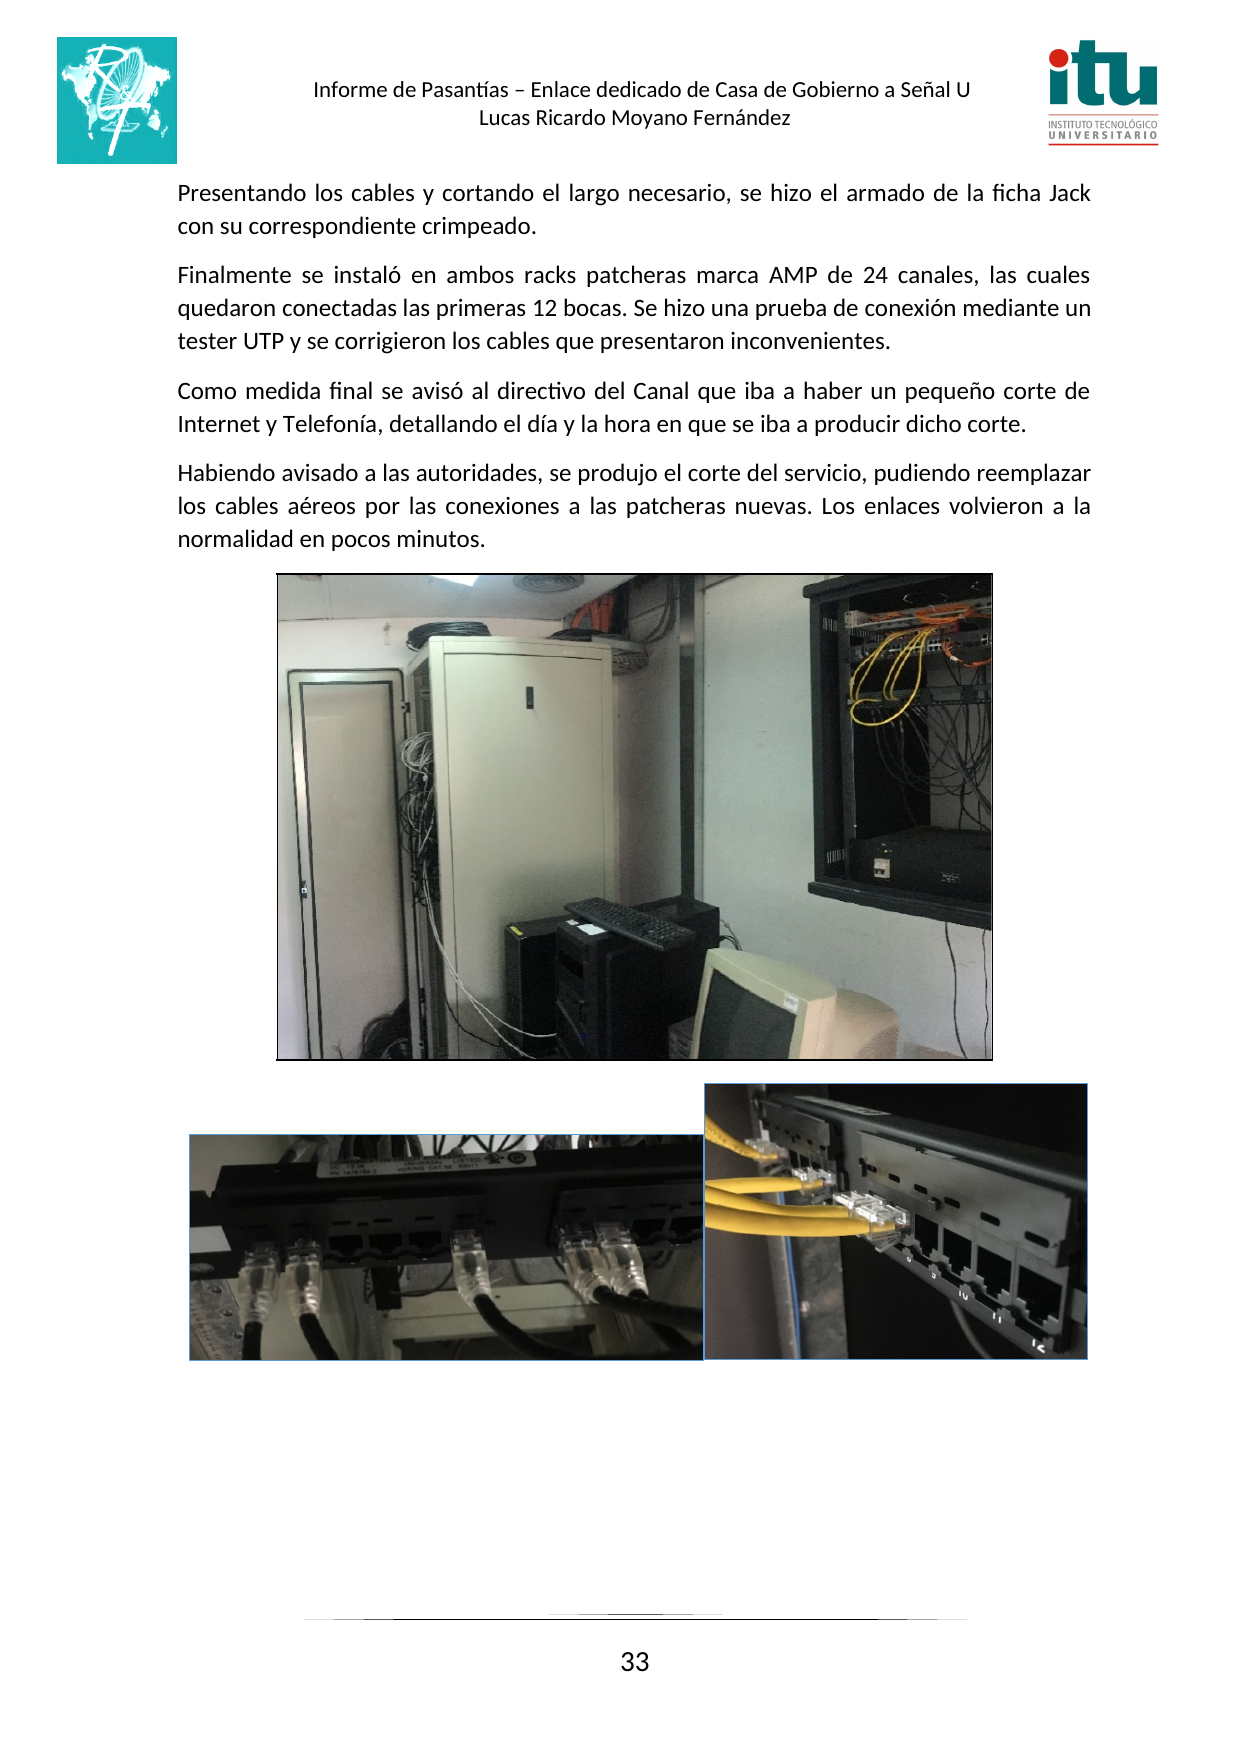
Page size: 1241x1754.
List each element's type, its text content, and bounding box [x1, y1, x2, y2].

picture [57, 37, 177, 164]
picture [1045, 37, 1161, 148]
text Como medida final se avisó al directivo del Canal que iba a haber un pequeño corte de Internet y Telefonía, detallando el día y la hora en que se iba a producir dicho corte. [177, 375, 1092, 438]
text Finalmente se instaló en ambos racks patcheras marca AMP de 24 canales, las cuales quedaron conectadas las primeras 12 bocas. Se hizo una prueba de conexión mediante un tester UTP y se corrigieron los cables que presentaron inconvenientes. [177, 260, 1092, 356]
text Presentando los cables y cortando el largo necesario, se hizo el armado de la ficha Jack con su correspondiente crimpeado. [177, 177, 1092, 241]
picture [190, 1135, 703, 1360]
picture [705, 1084, 1087, 1359]
picture [278, 575, 992, 1059]
text Habiendo avisado a las autoridades, se produjo el corte del servicio, pudiendo reemplazar los cables aéreos por las conexiones a las patcheras nuevas. Los enlaces volvieron a la normalidad en pocos minutos. [177, 458, 1092, 554]
